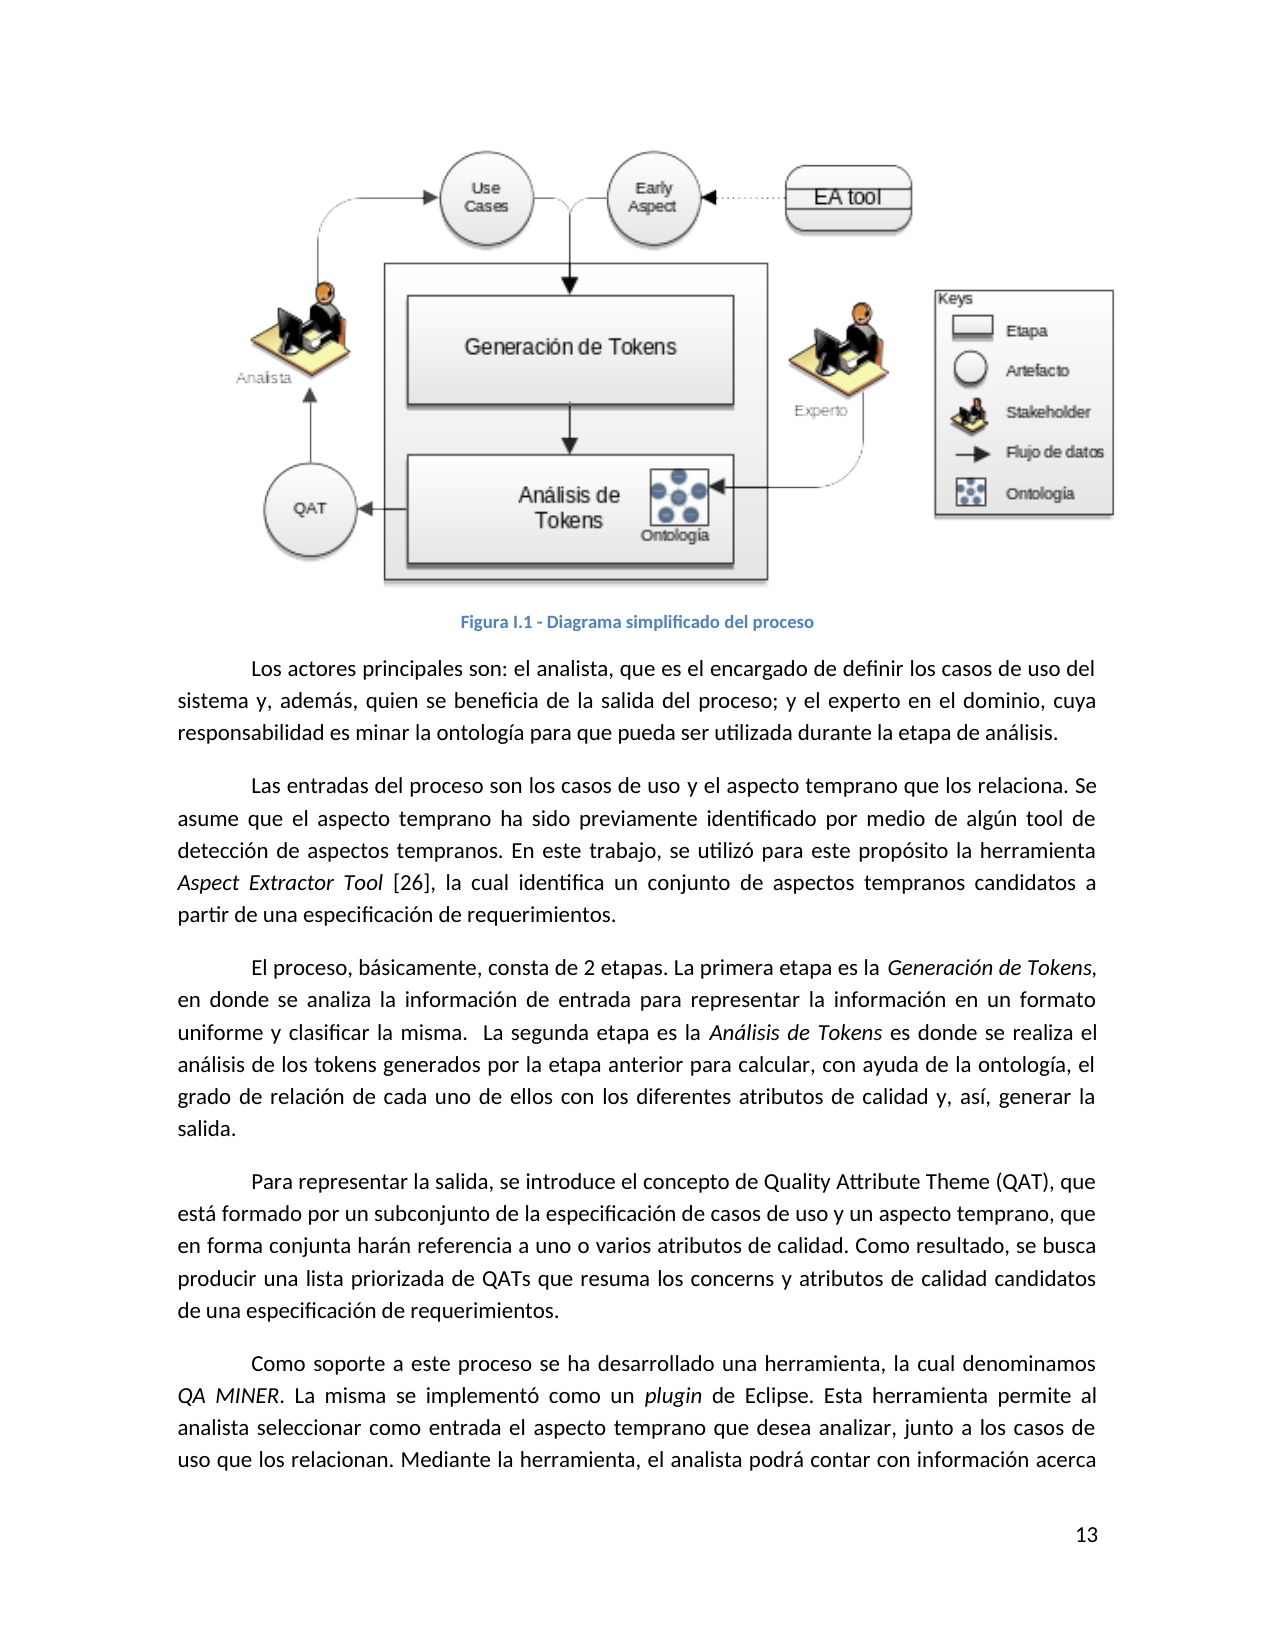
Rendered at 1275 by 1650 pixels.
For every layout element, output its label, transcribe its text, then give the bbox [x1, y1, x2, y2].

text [177, 1349, 1098, 1473]
text Para representar la salida, se introduce el concepto de Quality Attribute Theme (QAT), que está formado por un subconjunto de la especificación de casos de uso y un aspecto temprano, que en forma conjunta harán referencia a uno o varios atributos de calidad. Como resultado, se busca producir una lista priorizada de QATs que resuma los concerns y atributos de calidad candidatos de una especificación de requerimientos. [177, 1167, 1098, 1324]
text Las entradas del proceso son los casos de uso y el aspecto temprano que los relaciona. Se asume que el aspecto temprano ha sido previamente identificado por medio de algún tool de detección de aspectos tempranos. En este trabajo, se utilizó para este propósito la herramienta Aspect Extractor Tool , la cual identifica un conjunto de aspectos tempranos candidatos a partir de una especificación de requerimientos. [177, 771, 1098, 928]
text Los actores principales son: el analista, que es el encargado de definir los casos de uso del sistema y, además, quien se beneficia de la salida del proceso; y el experto en el dominio, cuya responsabilidad es minar la ontología para que pueda ser utilizada durante la etapa de análisis. [177, 654, 1098, 746]
text El proceso, básicamente, consta de 2 etapas. La primera etapa es la Generación de Tokens, en donde se analiza la información de entrada para representar la información en un formato uniforme y clasificar la misma. La segunda etapa es la Análisis de Tokens es donde se realiza el análisis de los tokens generados por la etapa anterior para calcular, con ayuda de la ontología, el grado de relación de cada uno de ellos con los diferentes atributos de calidad y, así, generar la salida. [177, 953, 1098, 1142]
